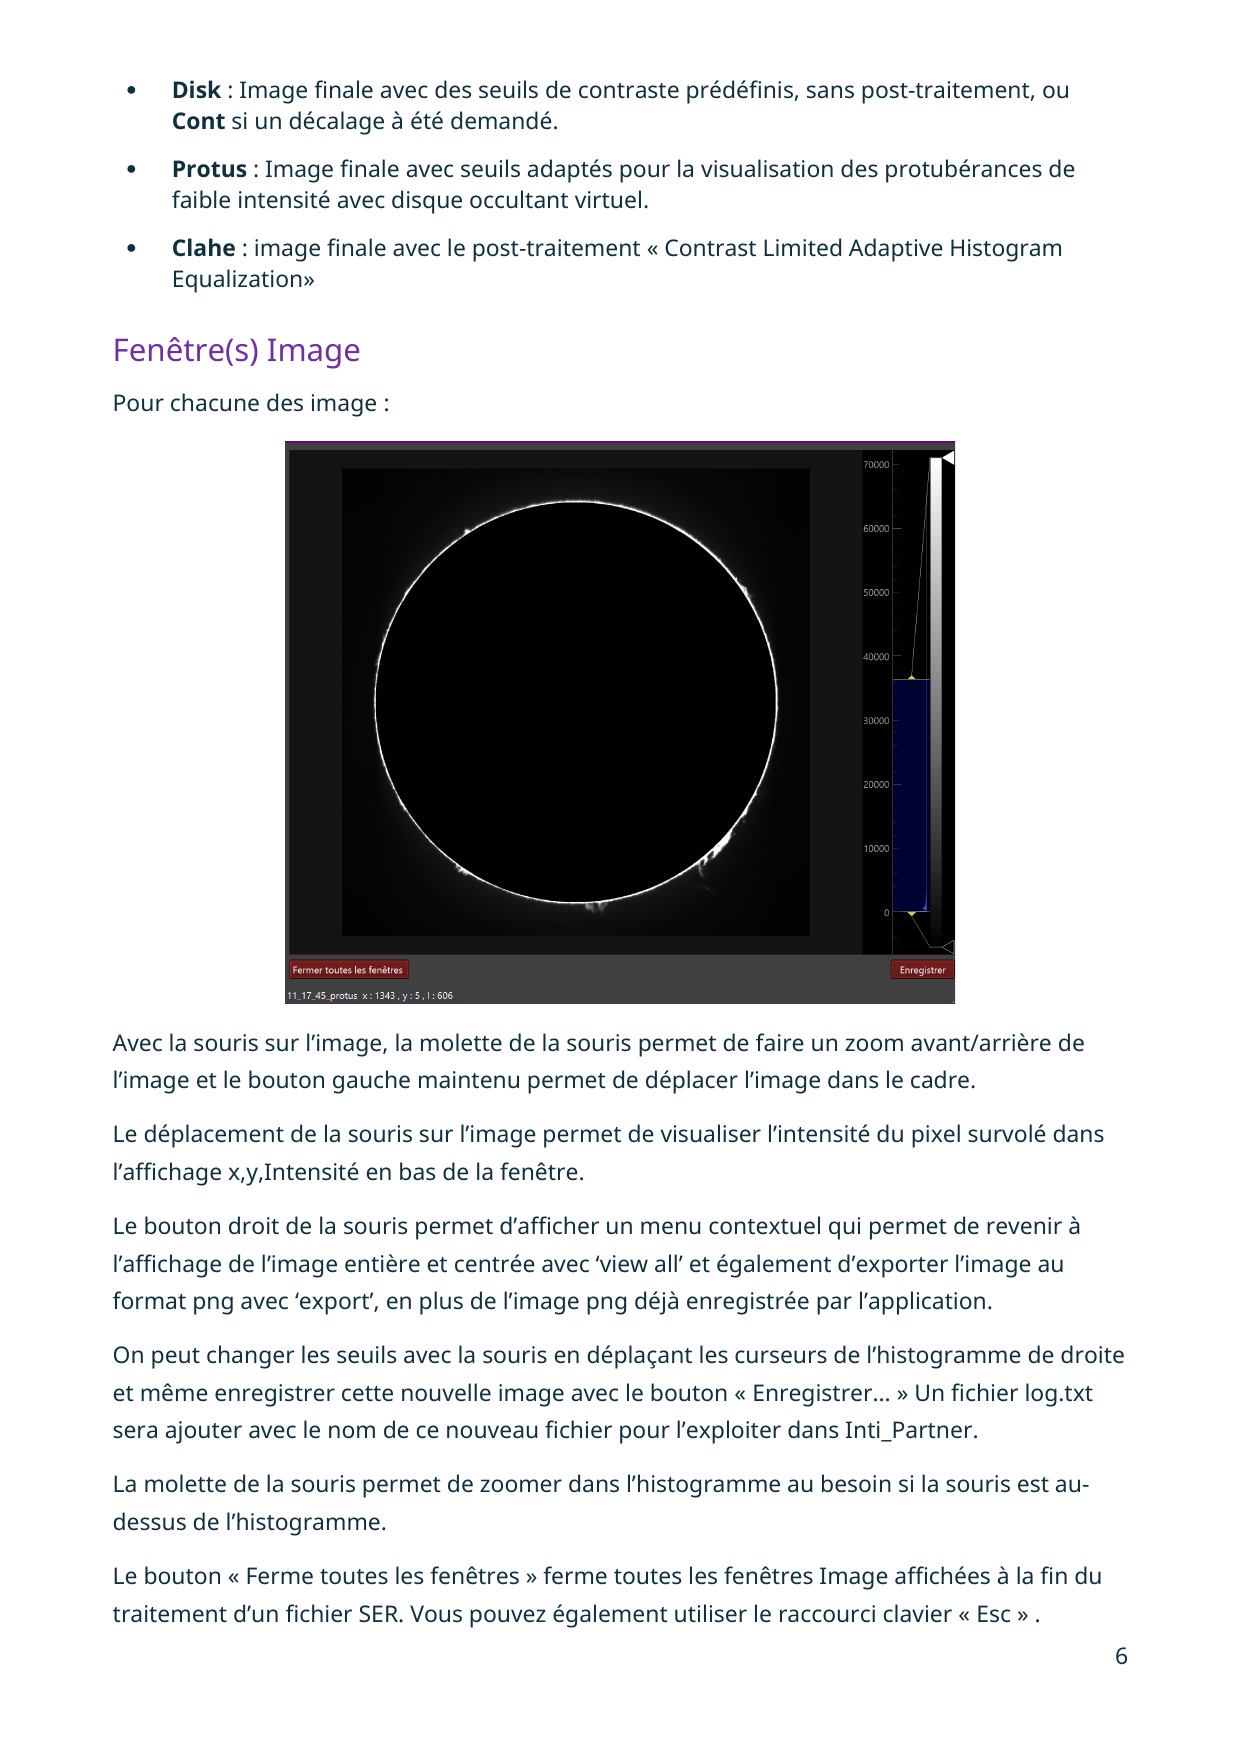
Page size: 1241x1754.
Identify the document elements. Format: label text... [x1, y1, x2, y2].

list Clahe : image finale avec le post-traitement « Contrast Limited Adaptive Histogram Equalization» [127, 232, 1128, 295]
text Le déplacement de la souris sur l’image permet de visualiser l’intensité du pixel survolé dans l’affichage x,y,Intensité en bas de la fenêtre. [112, 1118, 1128, 1187]
subtitle Fenêtre(s) Image [112, 328, 1128, 371]
text Pour chacune des image : [112, 387, 1128, 418]
text Le bouton droit de la souris permet d’afficher un menu contextuel qui permet de revenir à l’affichage de l’image entière et centrée avec ‘view all’ et également d’exporter l’image au format png avec ‘export’, en plus de l’image png déjà enregistrée par l’application. [112, 1210, 1128, 1316]
text Le bouton « Ferme toutes les fenêtres » ferme toutes les fenêtres Image affichées à la fin du traitement d’un fichier SER. Vous pouvez également utiliser le raccourci clavier « Esc » . [112, 1560, 1128, 1629]
text La molette de la souris permet de zoomer dans l’histogramme au besoin si la souris est au-dessus de l’histogramme. [112, 1468, 1128, 1537]
text Avec la souris sur l’image, la molette de la souris permet de faire un zoom avant/arrière de l’image et le bouton gauche maintenu permet de déplacer l’image dans le cadre. [112, 1027, 1128, 1095]
text On peut changer les seuils avec la souris en déplaçant les curseurs de l’histogramme de droite et même enregistrer cette nouvelle image avec le bouton « Enregistrer… » Un fichier log.txt sera ajouter avec le nom de ce nouveau fichier pour l’exploiter dans Inti_Partner. [112, 1339, 1128, 1445]
picture [285, 441, 955, 1004]
list Protus : Image finale avec seuils adaptés pour la visualisation des protubérances de faible intensité avec disque occultant virtuel. [127, 153, 1128, 216]
list Disk : Image finale avec des seuils de contraste prédéfinis, sans post-traitement, ou Cont si un décalage à été demandé. [127, 74, 1128, 136]
